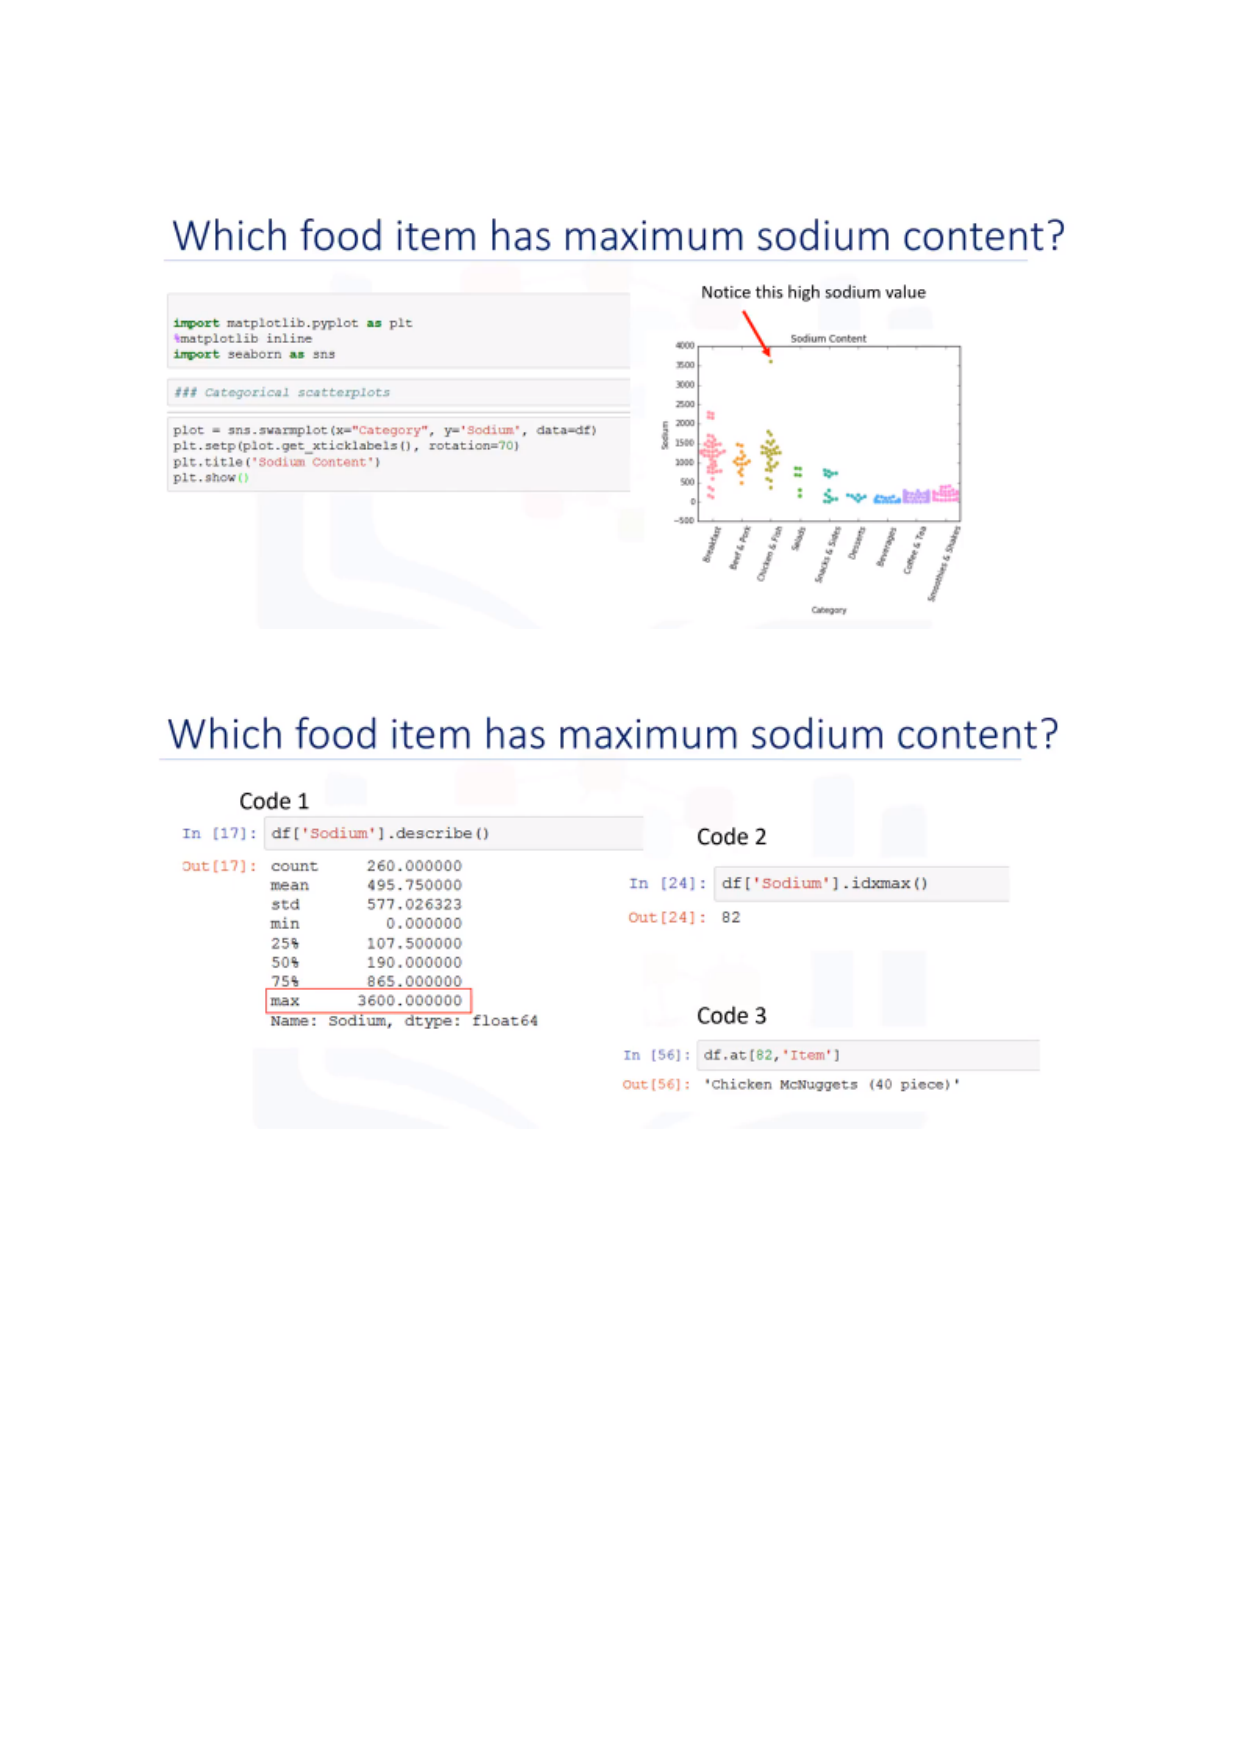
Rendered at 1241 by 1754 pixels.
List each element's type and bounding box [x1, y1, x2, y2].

picture [150, 201, 1074, 629]
picture [150, 704, 1070, 1129]
